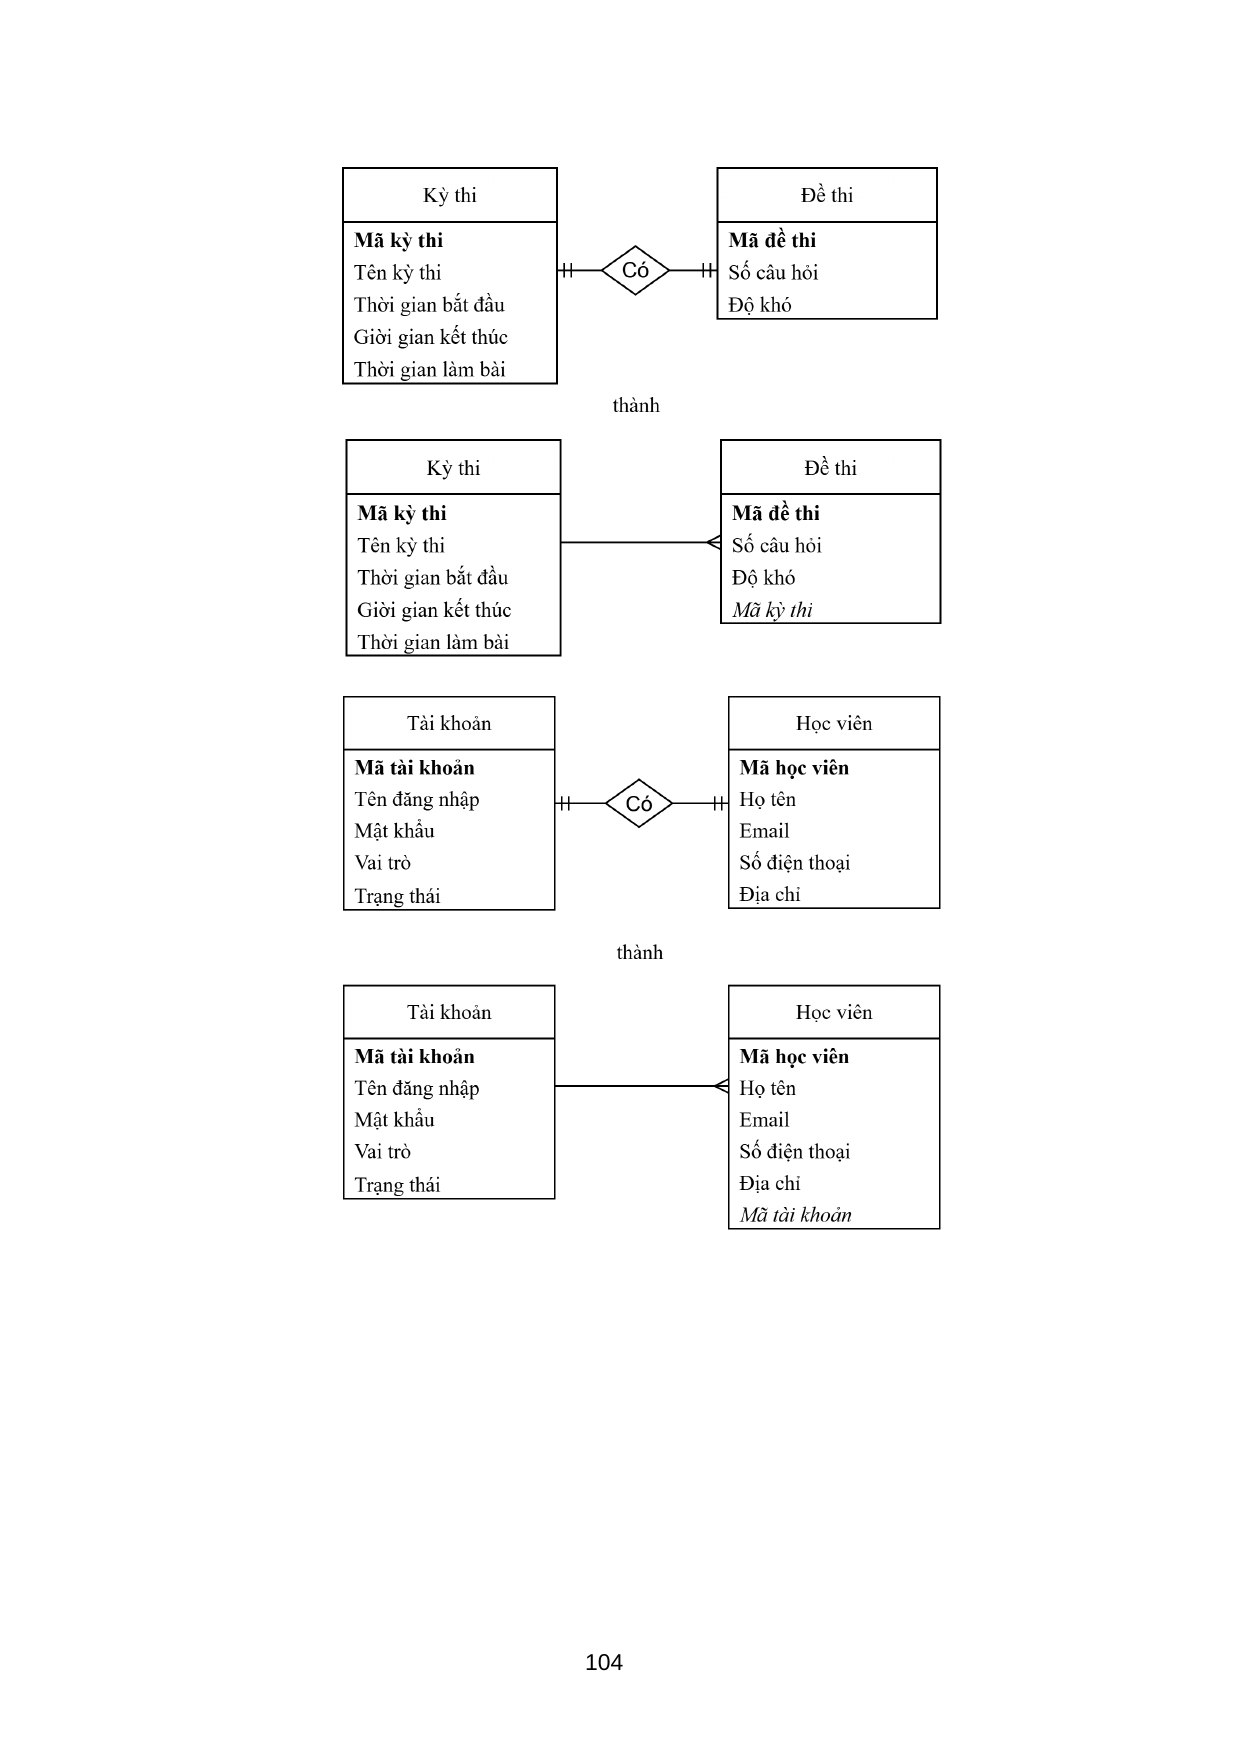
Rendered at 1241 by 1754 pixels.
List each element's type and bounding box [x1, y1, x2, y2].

picture [325, 678, 958, 1247]
picture [324, 150, 959, 675]
